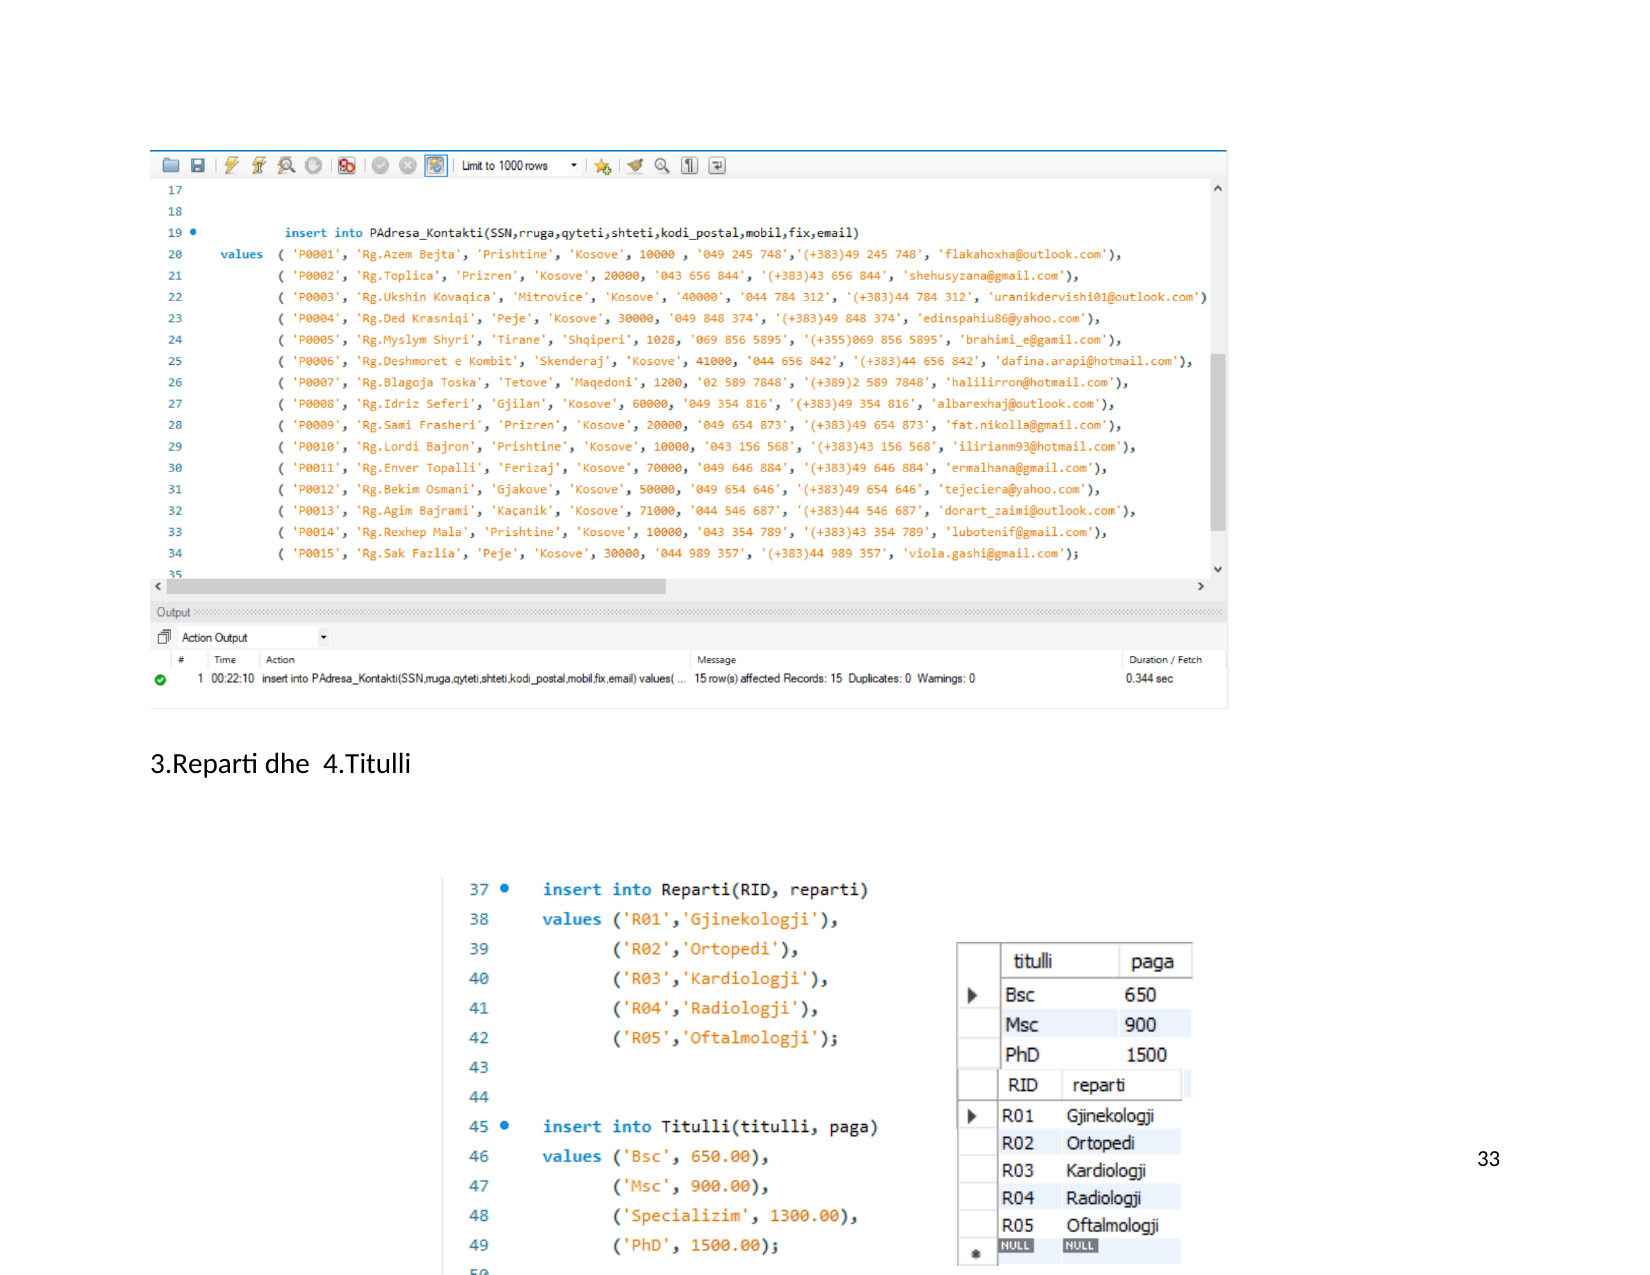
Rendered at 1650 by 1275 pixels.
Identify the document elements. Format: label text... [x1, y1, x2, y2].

text 3.Reparti dhe 4.Titulli [150, 745, 1500, 781]
picture [956, 942, 1195, 1266]
picture [441, 877, 930, 1275]
picture [150, 150, 1229, 709]
